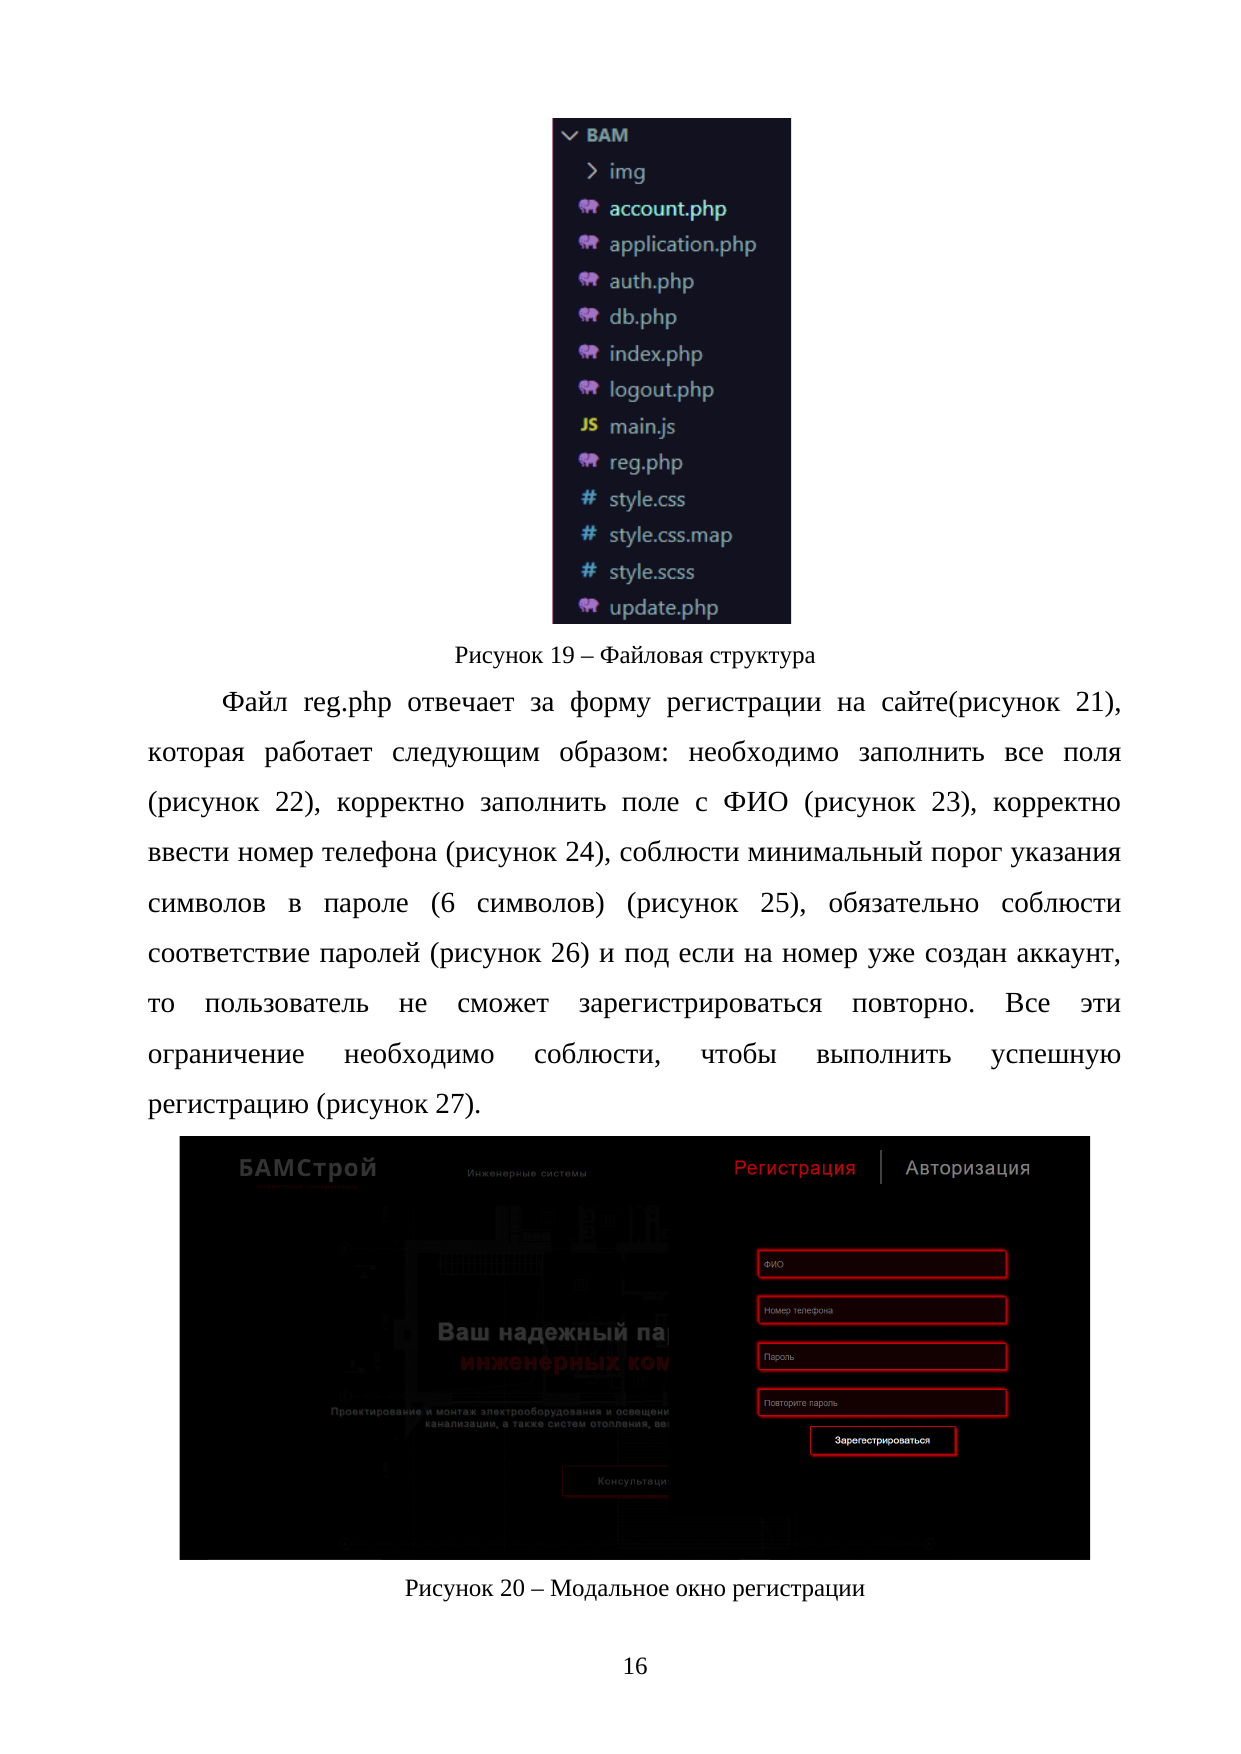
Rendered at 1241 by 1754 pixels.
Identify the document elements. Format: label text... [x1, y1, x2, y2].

text Файл reg.php отвечает за форму регистрации на сайте(рисунок 21), которая работает следующим образом: необходимо заполнить все поля (рисунок 22), корректно заполнить поле с ФИО (рисунок 23), корректно ввести номер телефона (рисунок 24), соблюсти минимальный порог указания символов в пароле (6 символов) (рисунок 25), обязательно соблюсти соответствие паролей (рисунок 26) и под если на номер уже создан аккаунт, то пользователь не сможет зарегистрироваться повторно. Все эти ограничение необходимо соблюсти, чтобы выполнить успешную регистрацию (рисунок 27). [148, 684, 1122, 1120]
picture [179, 1136, 1091, 1560]
text Рисунок 20 – Модальное окно регистрации [148, 1573, 1122, 1602]
text Рисунок 19 – Файловая структура [148, 641, 1122, 669]
picture [552, 118, 792, 624]
